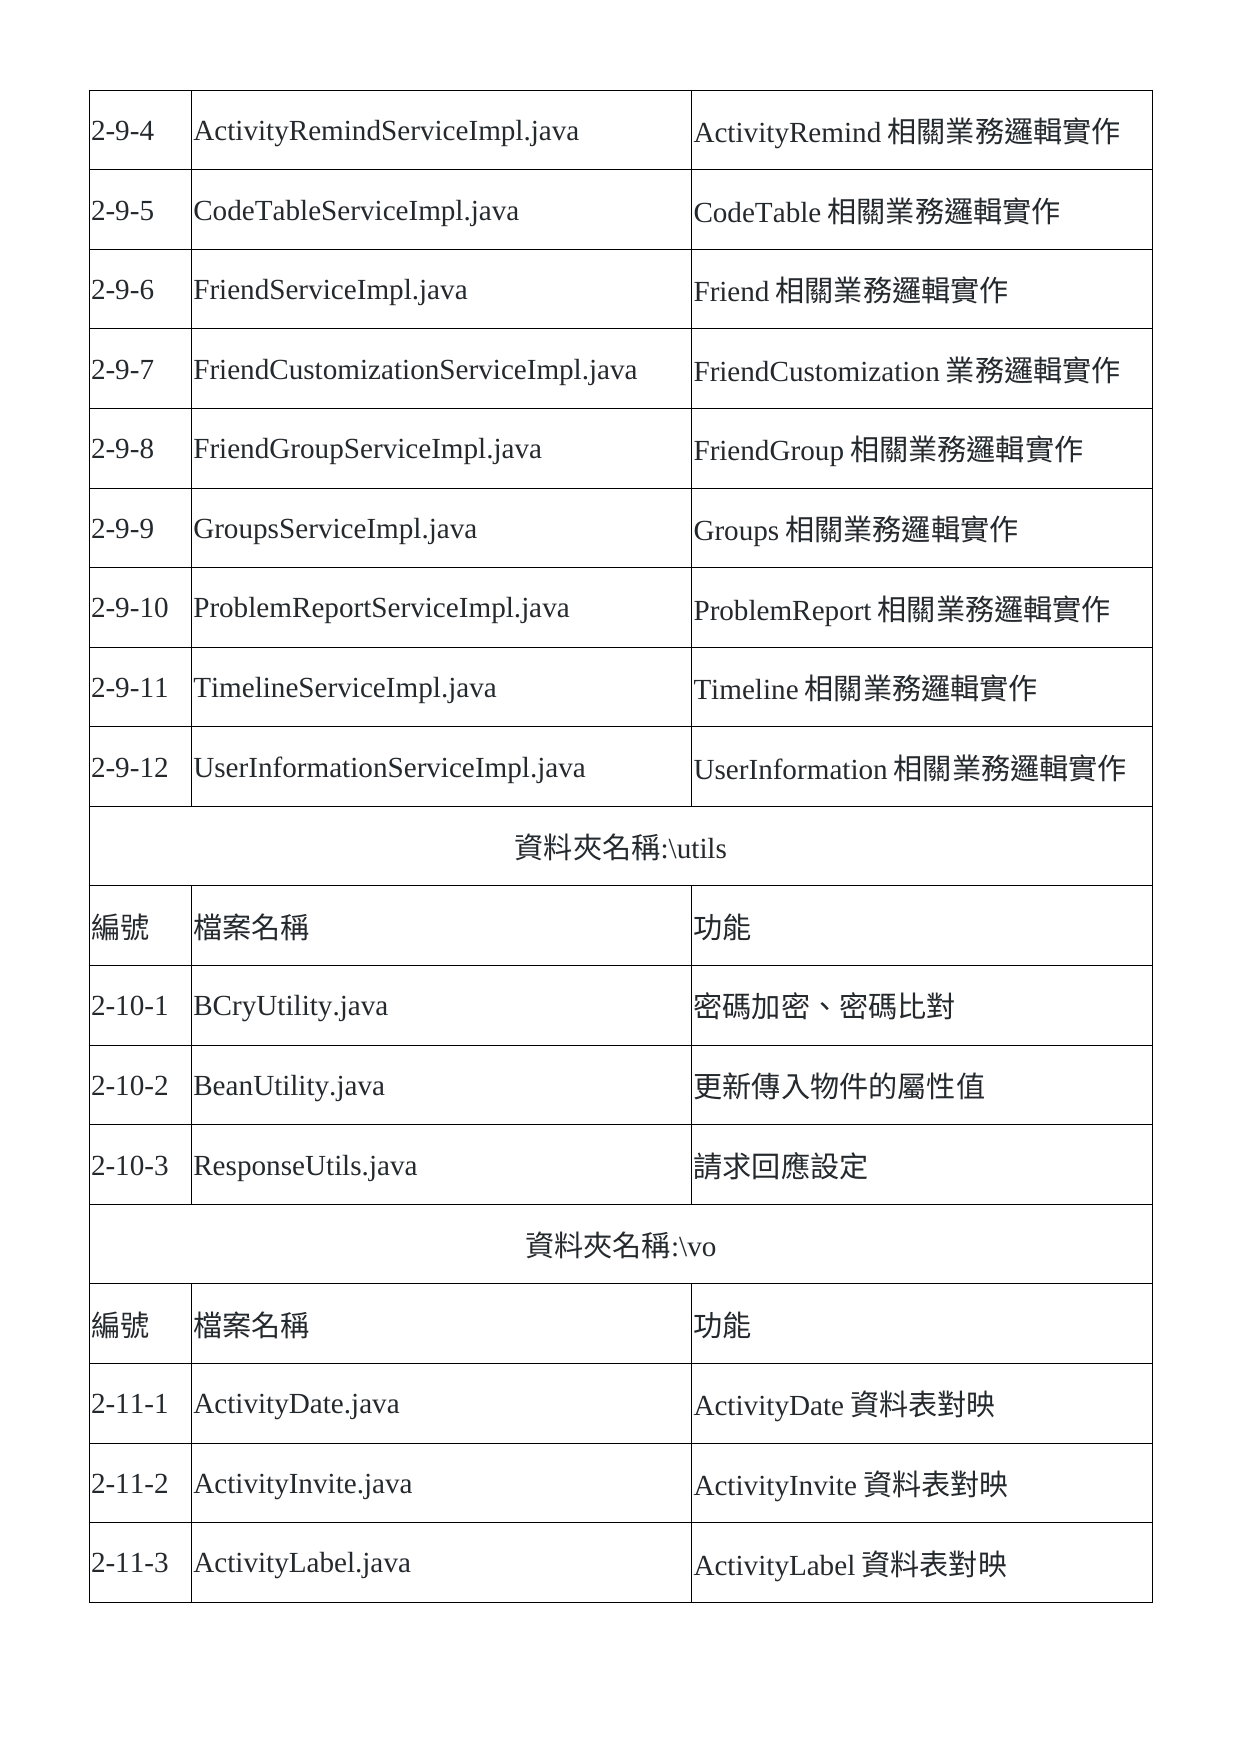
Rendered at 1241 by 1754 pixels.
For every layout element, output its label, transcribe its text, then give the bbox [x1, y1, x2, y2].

table_cell ActivityInvite.java [192, 1444, 691, 1522]
table_cell FriendCustomization業務邏輯實作 [692, 329, 1152, 408]
table_cell 2-9-10 [90, 568, 191, 647]
table_cell Timeline相關業務邏輯實作 [692, 648, 1152, 726]
table_cell 請求回應設定 [692, 1125, 1152, 1204]
table_cell ProblemReportServiceImpl.java [192, 568, 691, 647]
table_cell 檔案名稱 [192, 1284, 691, 1363]
table_cell Friend相關業務邏輯實作 [692, 250, 1152, 328]
table_cell 2-9-7 [90, 329, 191, 408]
table_cell ActivityRemindServiceImpl.java [192, 91, 691, 169]
table_cell ActivityLabel資料表對映 [692, 1523, 1152, 1602]
table_cell 2-9-8 [90, 409, 191, 487]
table_cell Groups相關業務邏輯實作 [692, 489, 1152, 567]
table_cell ActivityDate.java [192, 1364, 691, 1442]
table_cell ResponseUtils.java [192, 1125, 691, 1204]
table_cell 2-9-5 [90, 170, 191, 249]
table_cell 2-9-6 [90, 250, 191, 328]
table_cell UserInformation相關業務邏輯實作 [692, 727, 1152, 806]
table_cell 2-9-11 [90, 648, 191, 726]
table_cell 2-9-4 [90, 91, 191, 169]
table_cell ActivityRemind相關業務邏輯實作 [692, 91, 1152, 169]
table_cell 2-10-3 [90, 1125, 191, 1204]
table_cell 2-11-2 [90, 1444, 191, 1522]
table_cell 2-9-9 [90, 489, 191, 567]
table_cell FriendServiceImpl.java [192, 250, 691, 328]
table_cell 編號 [90, 886, 191, 965]
table_cell ActivityInvite資料表對映 [692, 1444, 1152, 1522]
table_cell 密碼加密、密碼比對 [692, 966, 1152, 1044]
table_cell BCryUtility.java [192, 966, 691, 1044]
table_cell CodeTable相關業務邏輯實作 [692, 170, 1152, 249]
table_cell UserInformationServiceImpl.java [192, 727, 691, 806]
table_cell 2-9-12 [90, 727, 191, 806]
table_cell 功能 [692, 886, 1152, 965]
table_cell 功能 [692, 1284, 1152, 1363]
table_cell FriendGroup相關業務邏輯實作 [692, 409, 1152, 487]
table_cell ActivityLabel.java [192, 1523, 691, 1602]
table_cell 2-11-1 [90, 1364, 191, 1442]
table_cell 2-10-1 [90, 966, 191, 1044]
table_cell 資料夾名稱:\utils [90, 807, 1152, 885]
table_cell ProblemReport相關業務邏輯實作 [692, 568, 1152, 647]
table_cell 檔案名稱 [192, 886, 691, 965]
table_cell 2-10-2 [90, 1046, 191, 1124]
table_cell ActivityDate資料表對映 [692, 1364, 1152, 1442]
table_cell 2-11-3 [90, 1523, 191, 1602]
table_cell 編號 [90, 1284, 191, 1363]
table_cell BeanUtility.java [192, 1046, 691, 1124]
table_cell TimelineServiceImpl.java [192, 648, 691, 726]
table_cell CodeTableServiceImpl.java [192, 170, 691, 249]
table_cell FriendCustomizationServiceImpl.java [192, 329, 691, 408]
table_cell 更新傳入物件的屬性值 [692, 1046, 1152, 1124]
table_cell FriendGroupServiceImpl.java [192, 409, 691, 487]
table_cell GroupsServiceImpl.java [192, 489, 691, 567]
table_cell 資料夾名稱:\vo [90, 1205, 1152, 1283]
